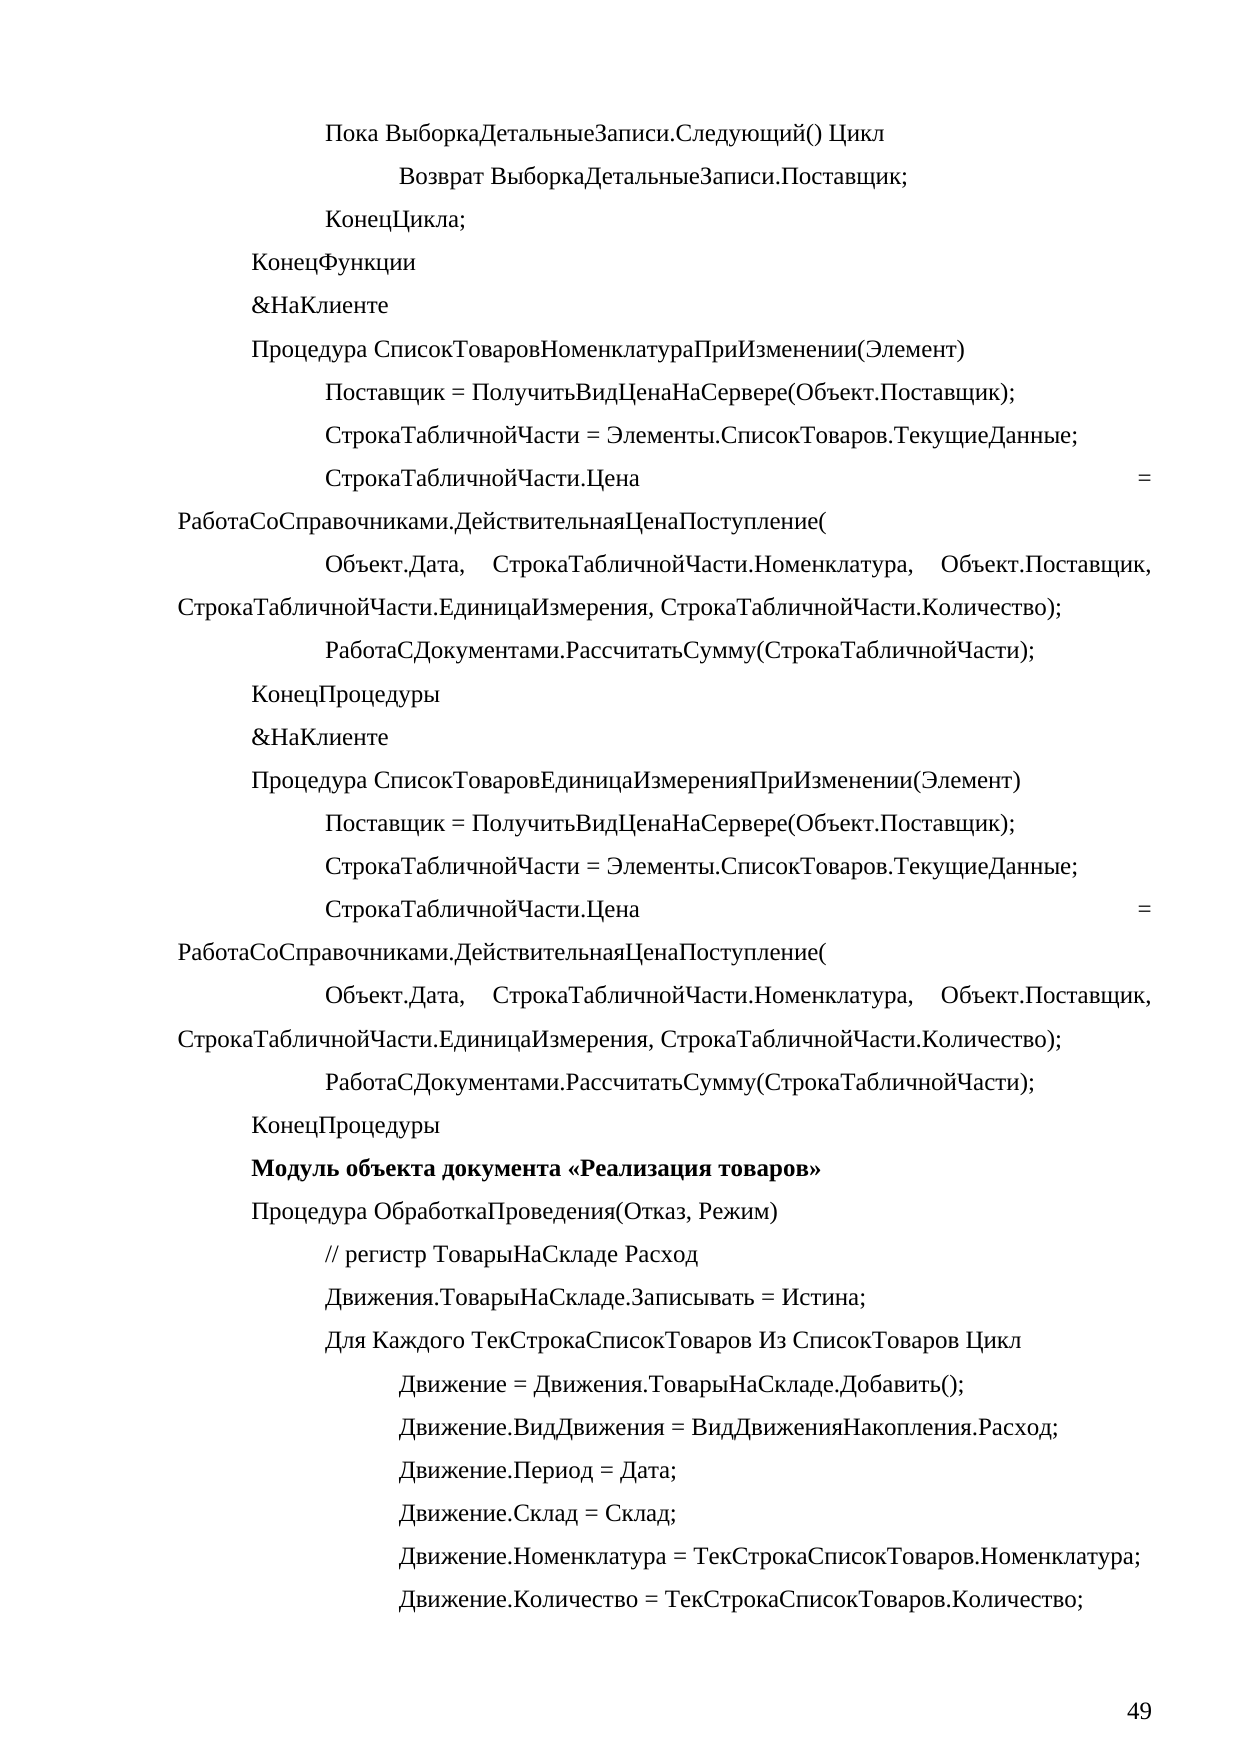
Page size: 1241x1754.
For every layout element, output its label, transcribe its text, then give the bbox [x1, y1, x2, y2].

text Процедура СписокТоваровЕдиницаИзмеренияПриИзменении(Элемент) [177, 765, 1152, 794]
text РаботаСДокументами.РассчитатьСумму(СтрокаТабличнойЧасти); [177, 1067, 1152, 1096]
text СтрокаТабличнойЧасти = Элементы.СписокТоваров.ТекущиеДанные; [177, 851, 1152, 880]
text Поставщик = ПолучитьВидЦенаНаСервере(Объект.Поставщик); [177, 808, 1152, 837]
text КонецПроцедуры [177, 679, 1152, 707]
text Объект.Дата, СтрокаТабличнойЧасти.Номенклатура, Объект.Поставщик, СтрокаТабличнойЧасти.ЕдиницаИзмерения, СтрокаТабличнойЧасти.Количество); [177, 549, 1152, 621]
text СтрокаТабличнойЧасти.Цена = РаботаСоСправочниками.ДействительнаяЦенаПоступление( [177, 463, 1152, 535]
text Для Каждого ТекСтрокаСписокТоваров Из СписокТоваров Цикл [177, 1326, 1152, 1354]
text Движение.Период = Дата; [177, 1455, 1152, 1484]
text Движение.Склад = Склад; [177, 1498, 1152, 1527]
text Движение.Количество = ТекСтрокаСписокТоваров.Количество; [177, 1584, 1152, 1613]
text Возврат ВыборкаДетальныеЗаписи.Поставщик; [177, 161, 1152, 190]
text // регистр ТоварыНаСкладе Расход [177, 1239, 1152, 1268]
text Процедура ОбработкаПроведения(Отказ, Режим) [177, 1196, 1152, 1225]
text СтрокаТабличнойЧасти.Цена = РаботаСоСправочниками.ДействительнаяЦенаПоступление( [177, 894, 1152, 966]
text Движения.ТоварыНаСкладе.Записывать = Истина; [177, 1282, 1152, 1311]
text Движение = Движения.ТоварыНаСкладе.Добавить(); [177, 1369, 1152, 1397]
text Объект.Дата, СтрокаТабличнойЧасти.Номенклатура, Объект.Поставщик, СтрокаТабличнойЧасти.ЕдиницаИзмерения, СтрокаТабличнойЧасти.Количество); [177, 981, 1152, 1052]
text Движение.Номенклатура = ТекСтрокаСписокТоваров.Номенклатура; [177, 1541, 1152, 1570]
text Модуль объекта документа «Реализация товаров» [177, 1153, 1152, 1182]
text Поставщик = ПолучитьВидЦенаНаСервере(Объект.Поставщик); [177, 377, 1152, 406]
text КонецФункции [177, 247, 1152, 276]
text Пока ВыборкаДетальныеЗаписи.Следующий() Цикл [177, 118, 1152, 147]
text РаботаСДокументами.РассчитатьСумму(СтрокаТабличнойЧасти); [177, 636, 1152, 664]
text &НаКлиенте [177, 291, 1152, 319]
text &НаКлиенте [177, 722, 1152, 751]
text КонецПроцедуры [177, 1110, 1152, 1139]
text Движение.ВидДвижения = ВидДвиженияНакопления.Расход; [177, 1412, 1152, 1441]
text Процедура СписокТоваровНоменклатураПриИзменении(Элемент) [177, 334, 1152, 362]
text СтрокаТабличнойЧасти = Элементы.СписокТоваров.ТекущиеДанные; [177, 420, 1152, 449]
text КонецЦикла; [177, 204, 1152, 233]
